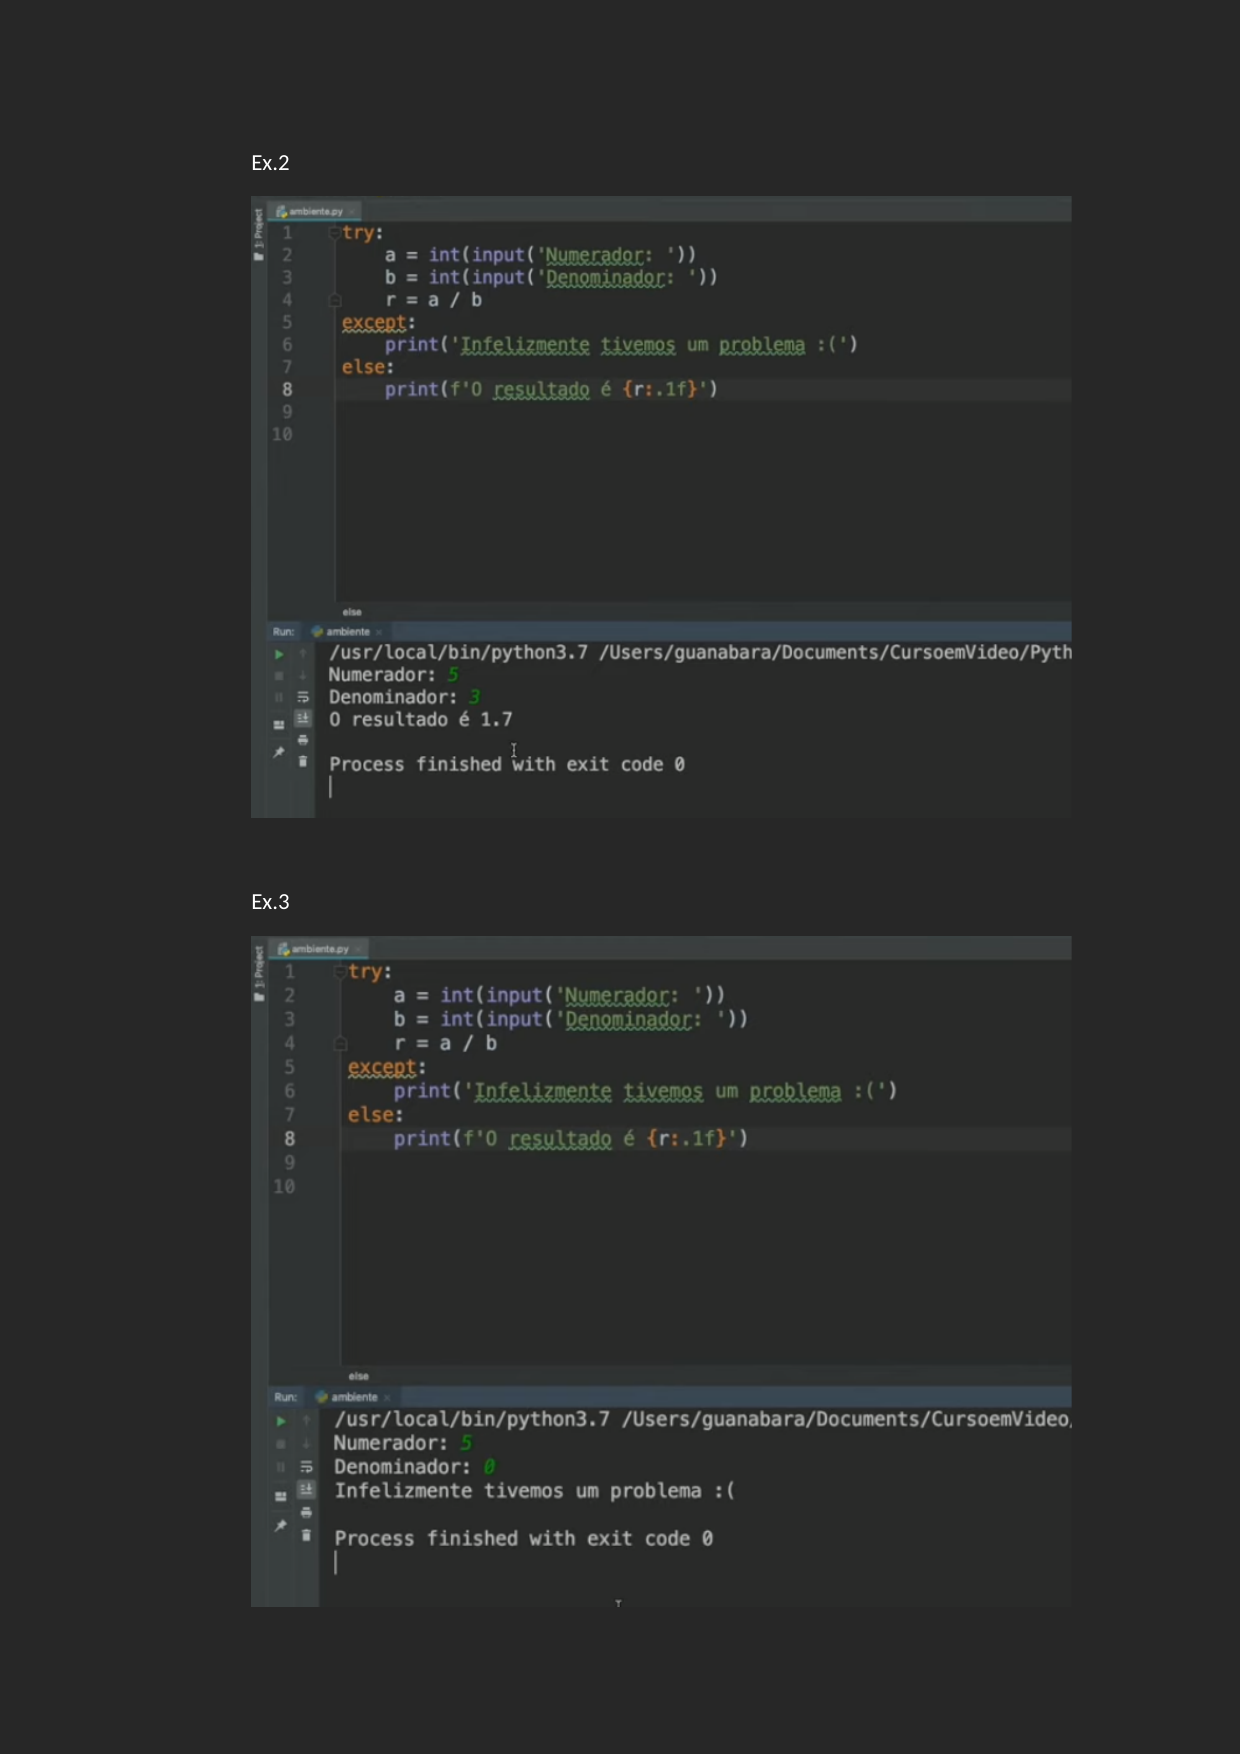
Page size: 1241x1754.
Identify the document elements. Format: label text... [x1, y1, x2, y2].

text Ex.2 [177, 148, 1063, 176]
picture [251, 196, 1072, 818]
picture [251, 936, 1072, 1607]
text Ex.3 [177, 887, 1063, 915]
